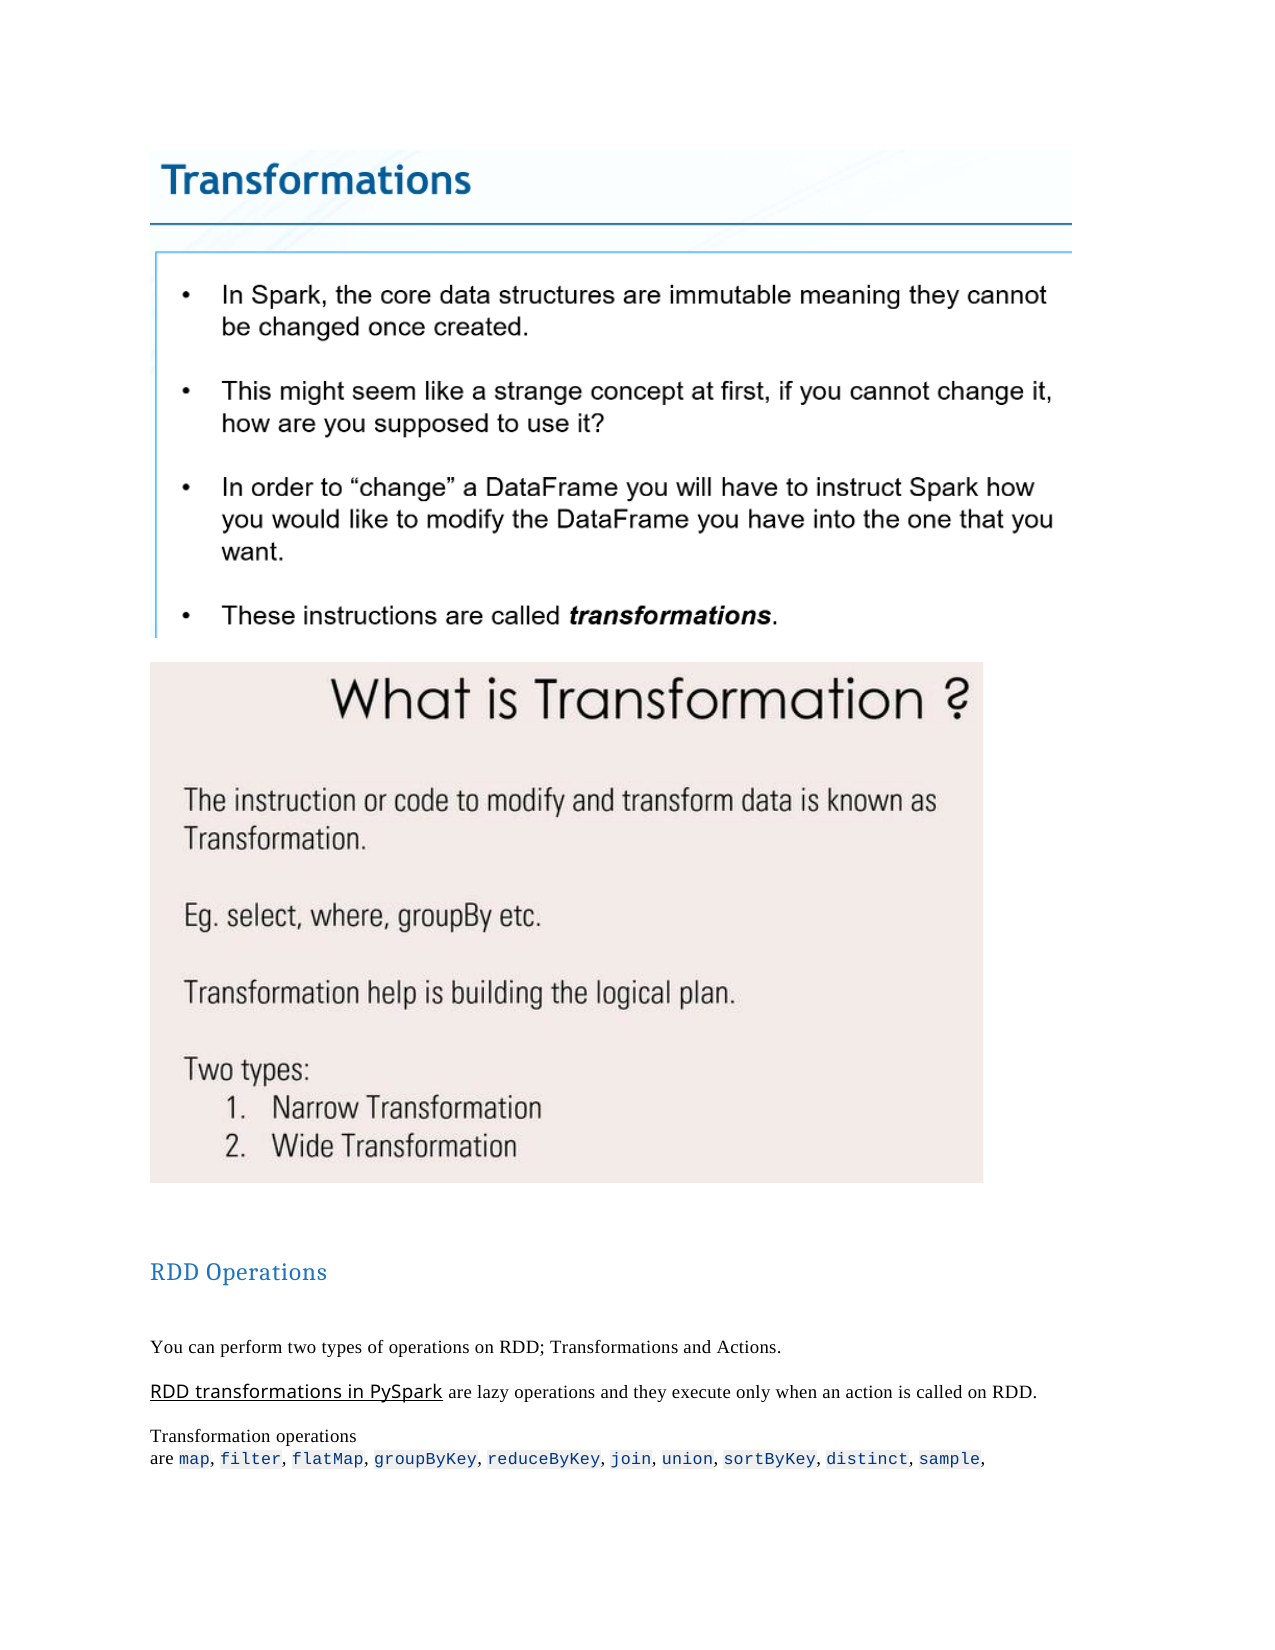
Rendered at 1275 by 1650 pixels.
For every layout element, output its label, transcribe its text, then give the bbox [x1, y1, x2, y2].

text You can perform two types of operations on RDD; Transformations and Actions. [150, 1336, 1125, 1357]
text RDD transformations in PySpark are lazy operations and they execute only when an action is called on RDD. [150, 1378, 1125, 1404]
picture [150, 150, 1072, 638]
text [150, 1425, 1125, 1469]
subtitle RDD Operations [150, 1257, 1125, 1286]
